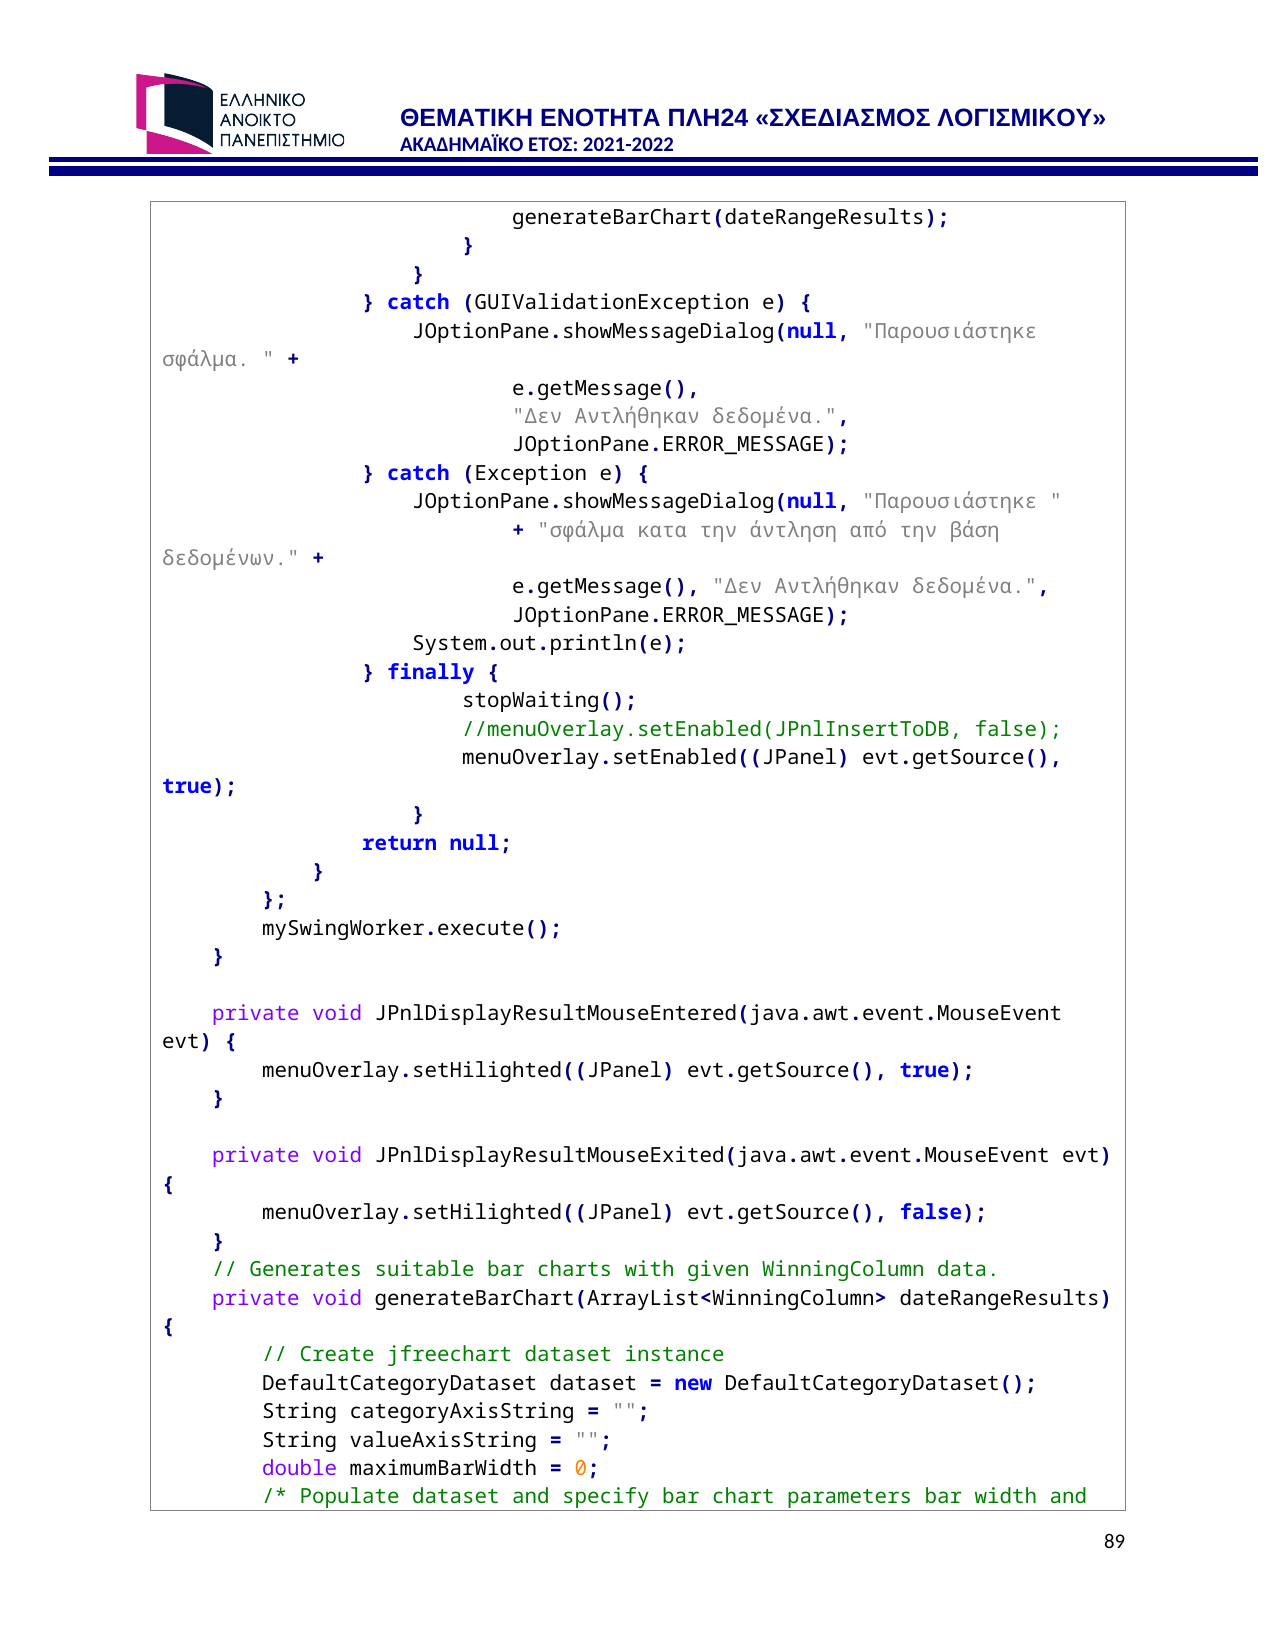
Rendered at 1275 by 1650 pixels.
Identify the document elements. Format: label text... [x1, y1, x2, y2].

picture [136, 73, 345, 154]
